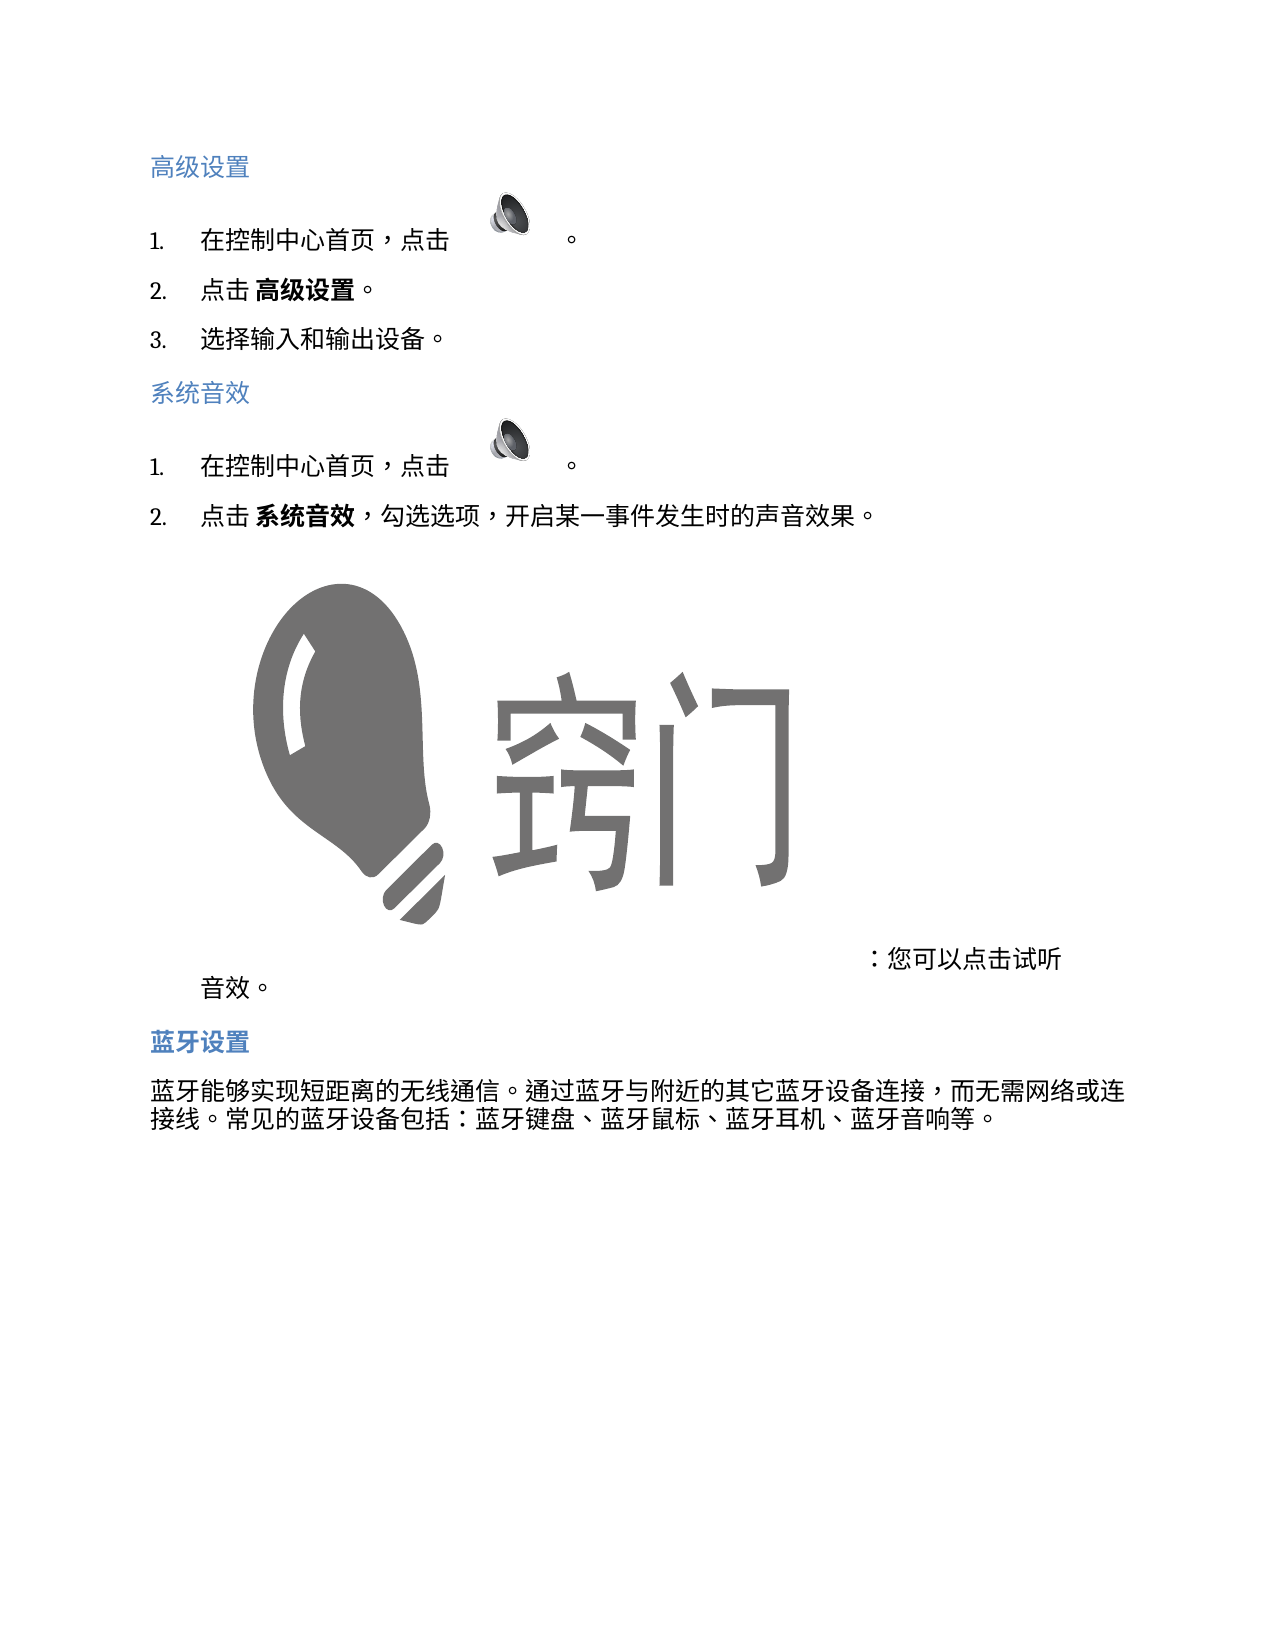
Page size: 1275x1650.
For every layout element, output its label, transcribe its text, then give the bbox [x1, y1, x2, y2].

text ：您可以点击试听音效。 [200, 552, 1075, 1004]
list 点击 高级设置。 [150, 277, 1125, 306]
subtitle 系统音效 [150, 376, 1125, 410]
list 在控制中心首页，点击 。 [150, 184, 1125, 256]
subtitle 蓝牙设置 [150, 1025, 1125, 1059]
subtitle 高级设置 [150, 150, 1125, 184]
list 点击 系统音效，勾选选项，开启某一事件发生时的声音效果。 [150, 503, 1125, 531]
list 选择输入和输出设备。 [150, 326, 1125, 355]
list 在控制中心首页，点击 。 [150, 410, 1125, 482]
text 蓝牙能够实现短距离的无线通信。通过蓝牙与附近的其它蓝牙设备连接，而无需网络或连接线。常见的蓝牙设备包括：蓝牙键盘、蓝牙鼠标、蓝牙耳机、蓝牙音响等。 [150, 1078, 1125, 1135]
